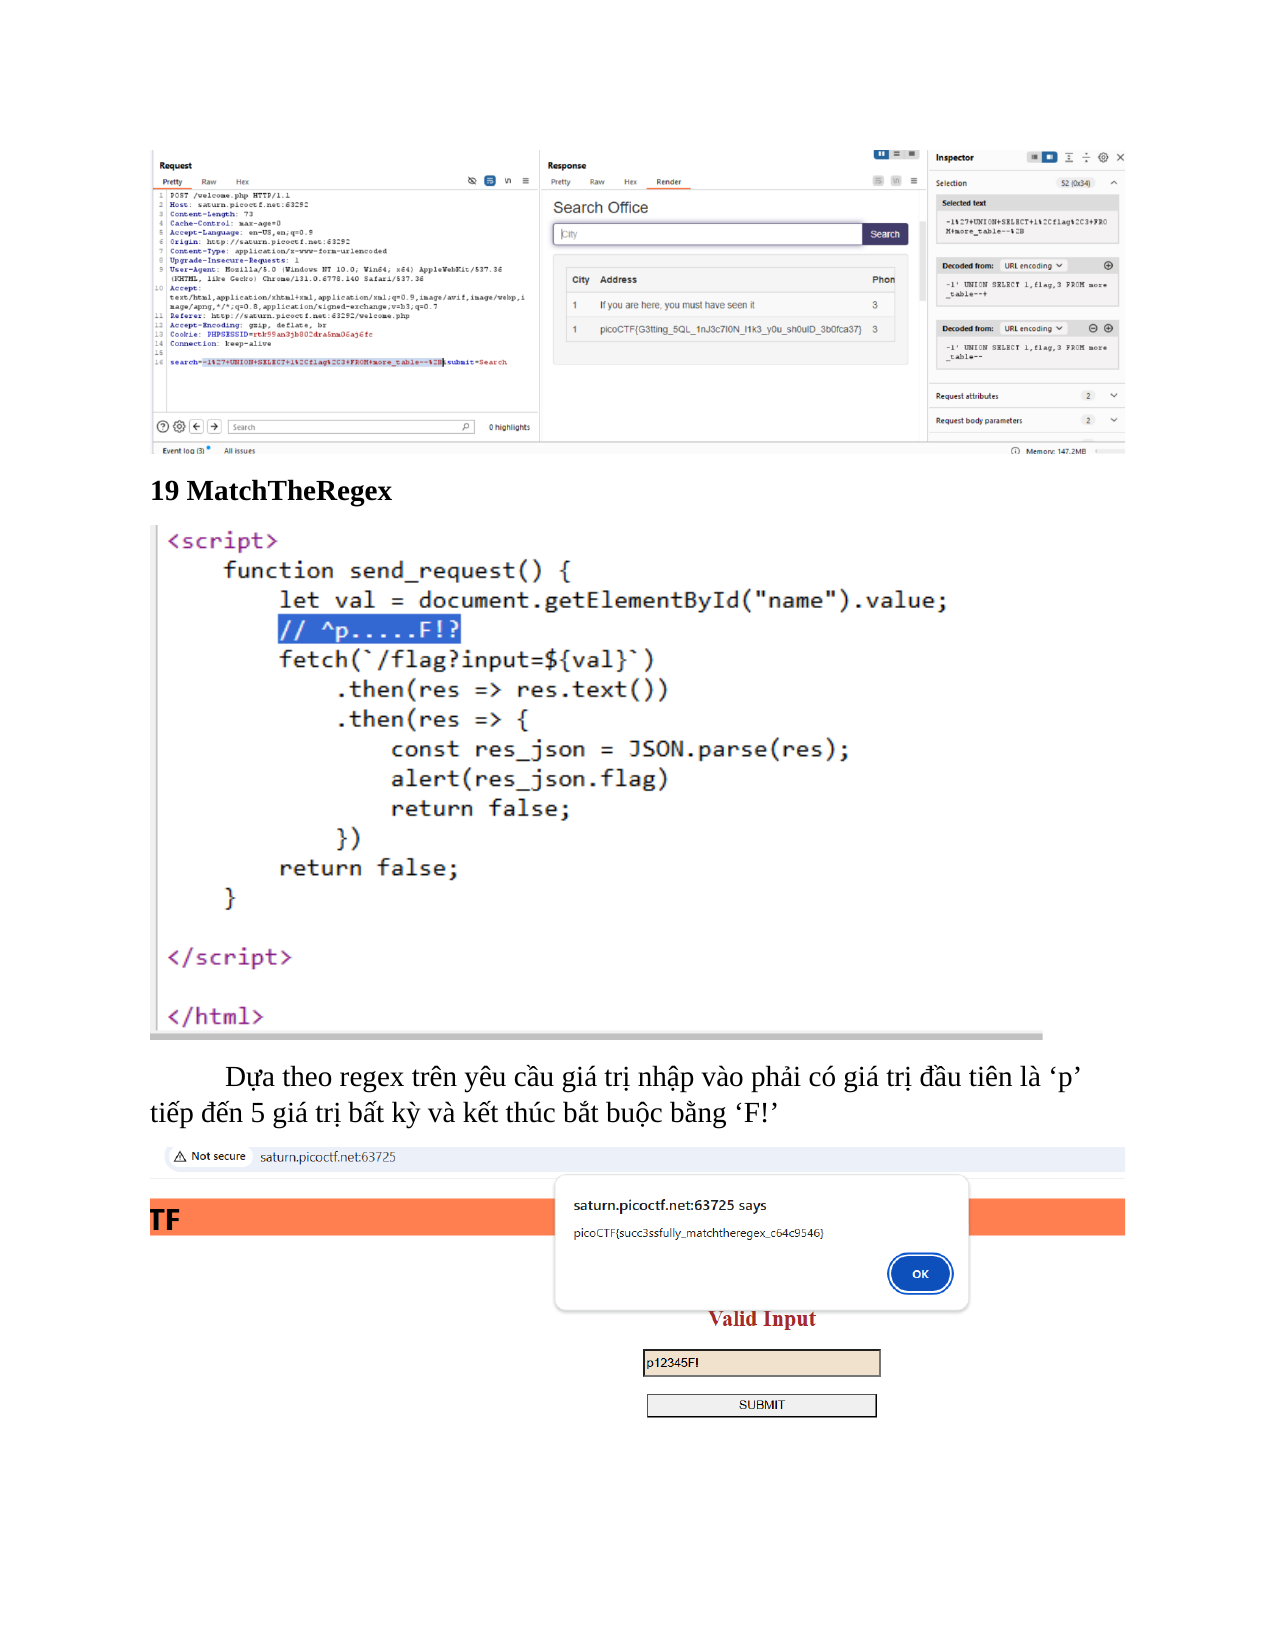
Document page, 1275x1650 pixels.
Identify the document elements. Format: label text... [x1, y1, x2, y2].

text Dựa theo regex trên yêu cầu giá trị nhập vào phải có giá trị đầu tiên là ‘p’ tiếp đến 5 giá trị bất kỳ và kết thúc bắt buộc bằng ‘F!’ [150, 1059, 1125, 1128]
picture [150, 525, 1043, 1040]
picture [150, 1147, 1125, 1474]
text 19 MatchTheRegex [150, 473, 1125, 506]
picture [150, 150, 1125, 454]
